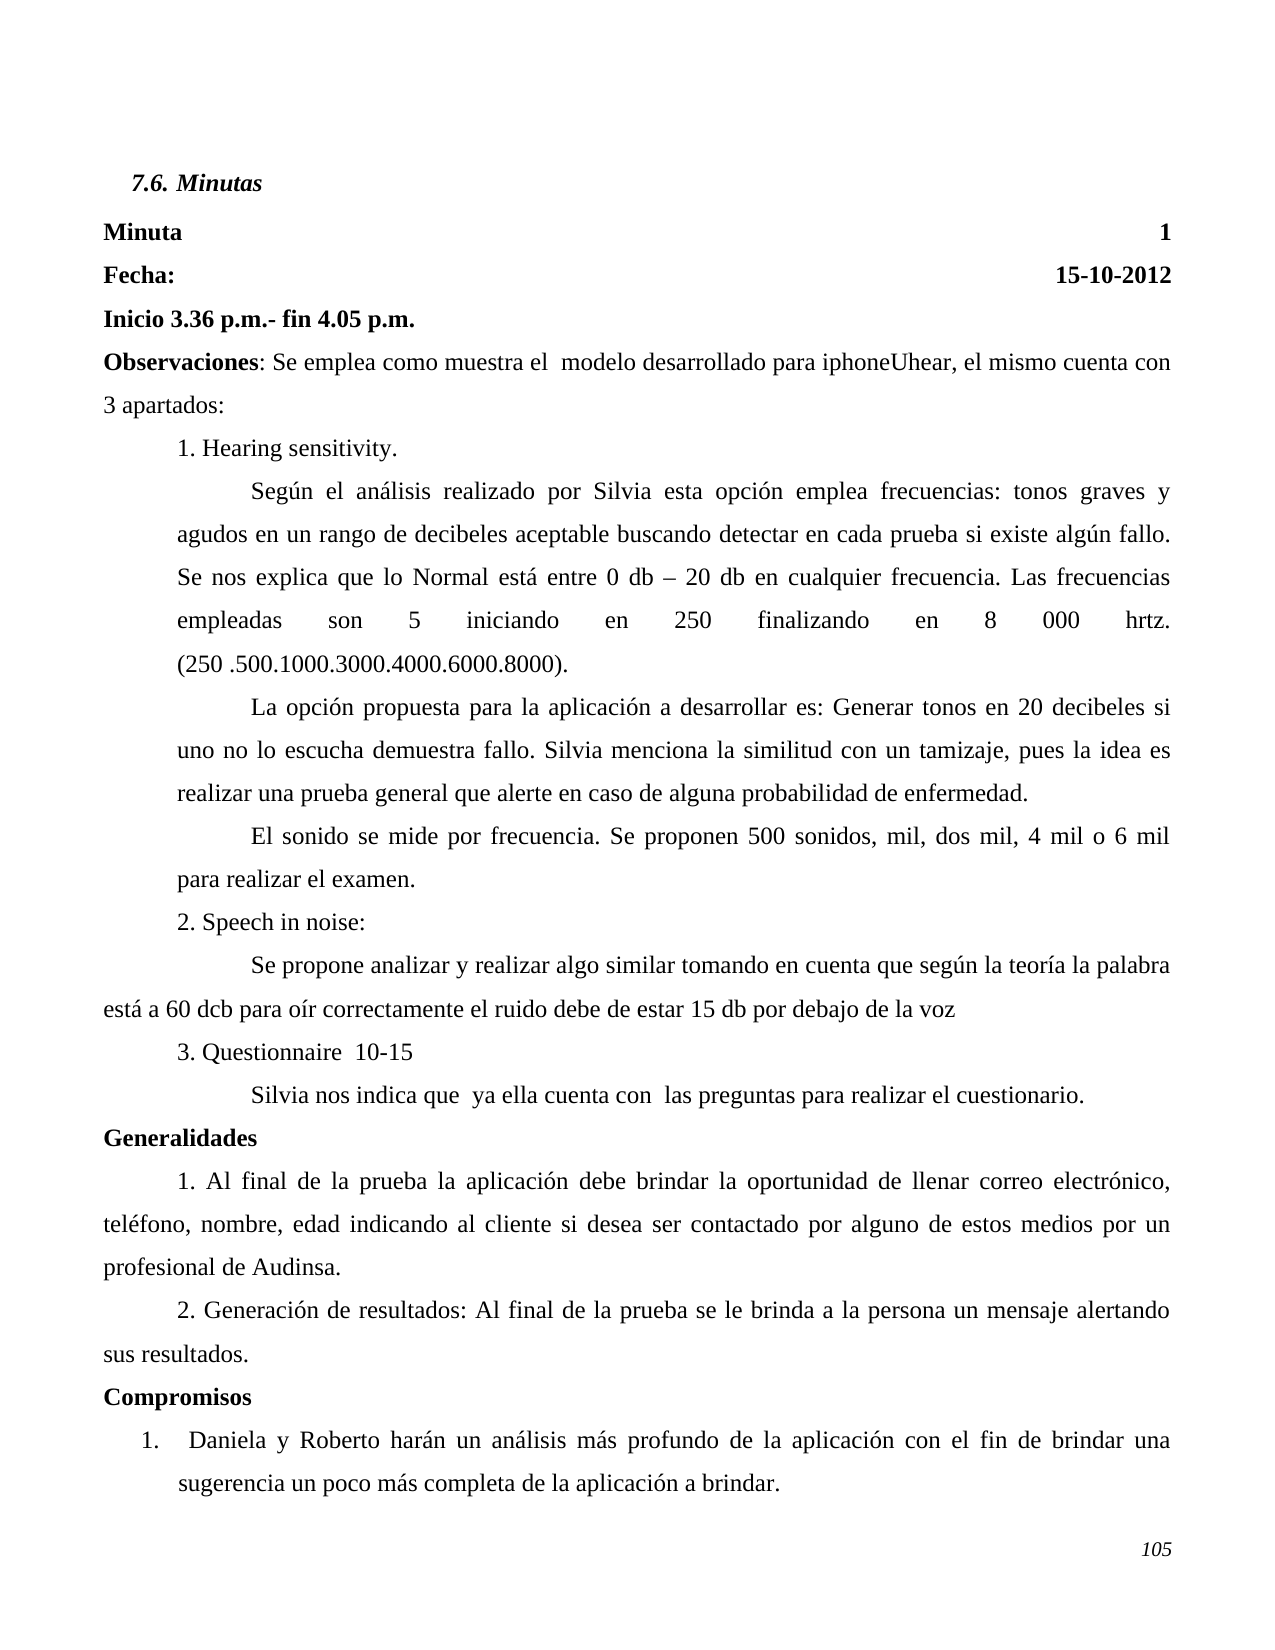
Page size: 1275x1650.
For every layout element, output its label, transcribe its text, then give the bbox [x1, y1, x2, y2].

text Según el análisis realizado por Silvia esta opción emplea frecuencias: tonos graves y agudos en un rango de decibeles aceptable buscando detectar en cada prueba si existe algún fallo. Se nos explica que lo Normal está entre 0 db – 20 db en cualquier frecuencia. Las frecuencias empleadas son 5 iniciando en 250 finalizando en 8 000 hrtz. (250 .500.1000.3000.4000.6000.8000). [177, 476, 1172, 677]
text Silvia nos indica que ya ella cuenta con las preguntas para realizar el cuestionario. [177, 1080, 1172, 1109]
text Generalidades [103, 1123, 1172, 1152]
text Observaciones: Se emplea como muestra el modelo desarrollado para iphoneUhear, el mismo cuenta con 3 apartados: [103, 347, 1172, 419]
text Se propone analizar y realizar algo similar tomando en cuenta que según la teoría la palabra está a 60 dcb para oír correctamente el ruido debe de estar 15 db por debajo de la voz [103, 951, 1172, 1022]
list Daniela y Roberto harán un análisis más profundo de la aplicación con el fin de brindar una sugerencia un poco más completa de la aplicación a brindar. [141, 1425, 1172, 1497]
text 3. Questionnaire 10-15 [103, 1037, 1172, 1066]
text 1. Hearing sensitivity. [103, 433, 1172, 462]
text 2. Generación de resultados: Al final de la prueba se le brinda a la persona un mensaje alertando sus resultados. [103, 1296, 1172, 1367]
text Minutas [131, 168, 1172, 197]
text 2. Speech in noise: [103, 907, 1172, 936]
text Minuta 1 Fecha: 15-10-2012 Inicio 3.36 p.m.- fin 4.05 p.m. [103, 217, 1172, 332]
text Compromisos [103, 1382, 1172, 1411]
text 1. Al final de la prueba la aplicación debe brindar la oportunidad de llenar correo electrónico, teléfono, nombre, edad indicando al cliente si desea ser contactado por alguno de estos medios por un profesional de Audinsa. [103, 1166, 1172, 1281]
text El sonido se mide por frecuencia. Se proponen 500 sonidos, mil, dos mil, 4 mil o 6 mil para realizar el examen. [177, 821, 1172, 893]
text La opción propuesta para la aplicación a desarrollar es: Generar tonos en 20 decibeles si uno no lo escucha demuestra fallo. Silvia menciona la similitud con un tamizaje, pues la idea es realizar una prueba general que alerte en caso de alguna probabilidad de enfermedad. [177, 692, 1172, 807]
